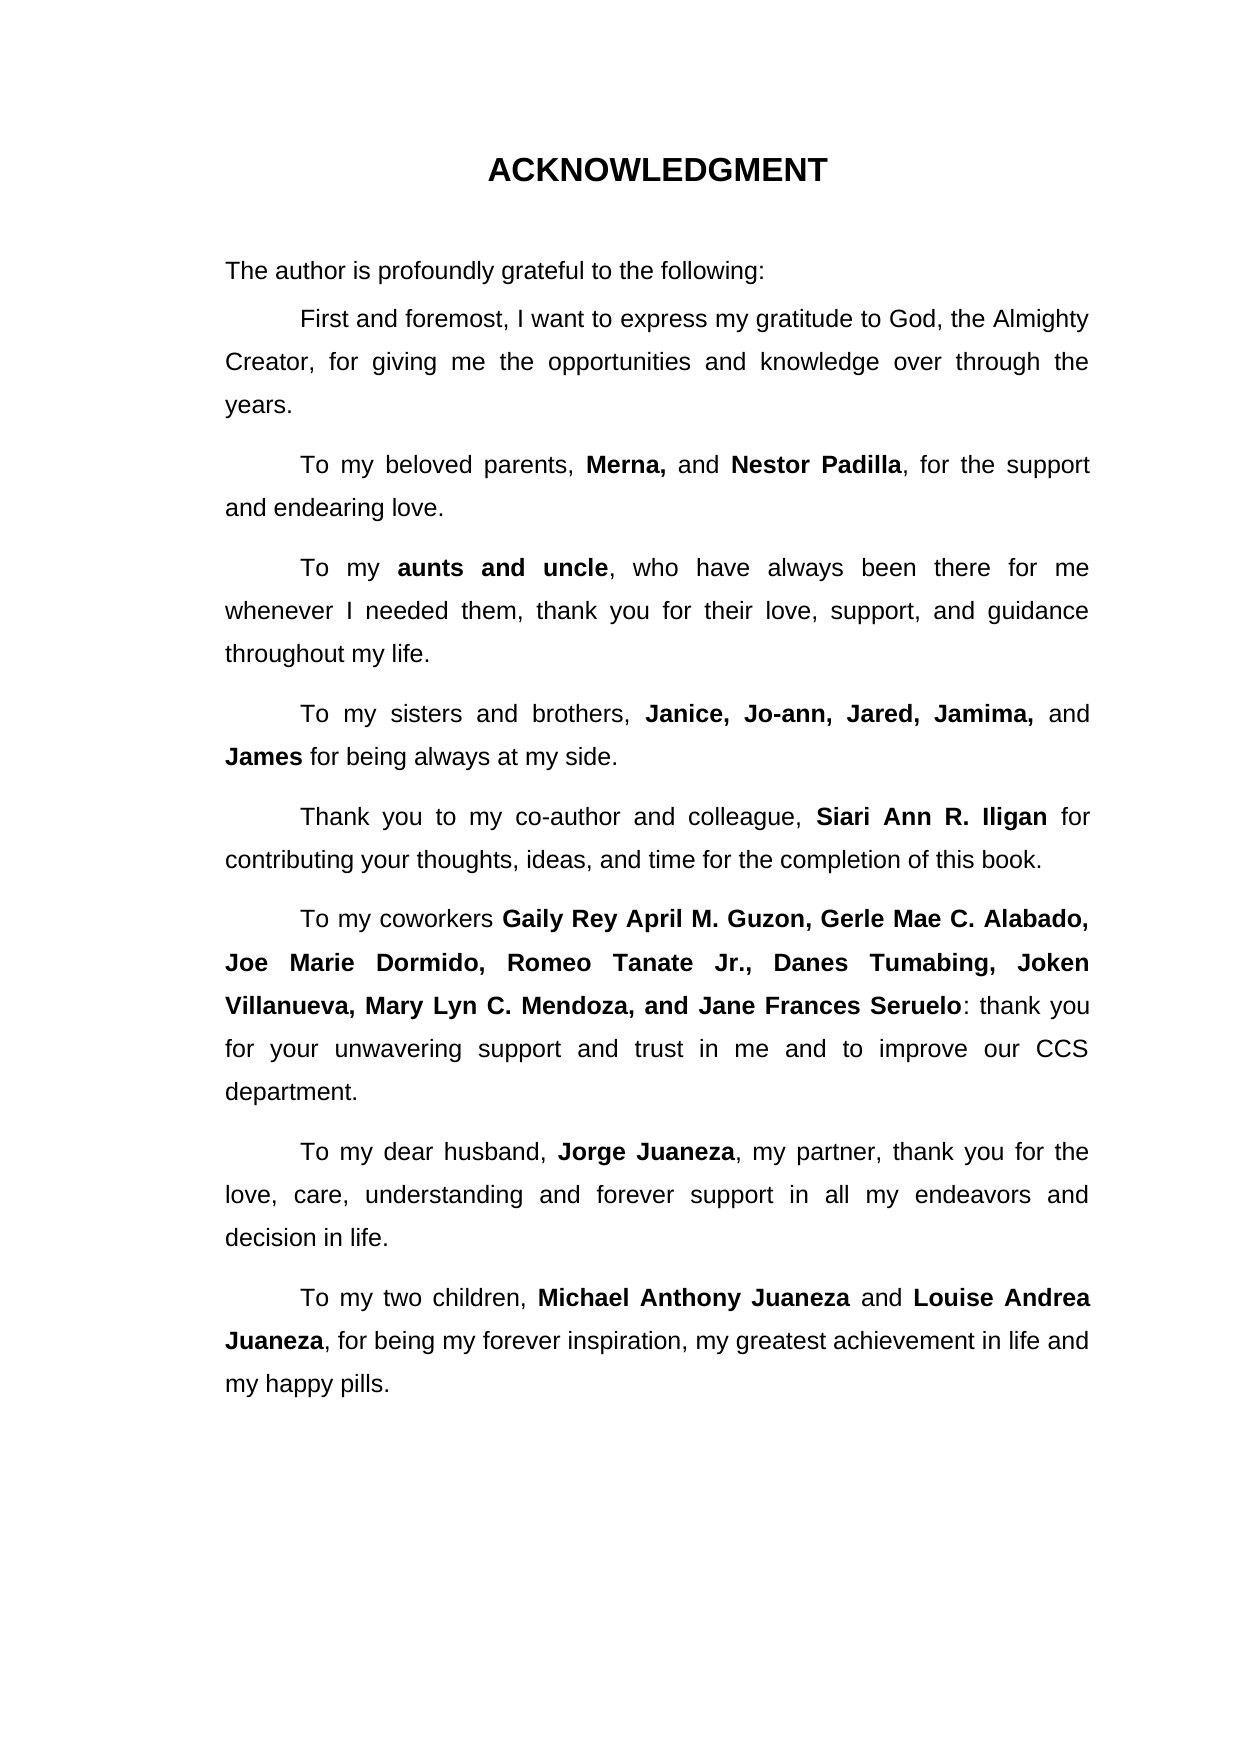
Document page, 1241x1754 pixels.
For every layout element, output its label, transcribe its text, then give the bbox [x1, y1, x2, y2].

text ACKNOWLEDGMENT [225, 150, 1090, 188]
text First and foremost, I want to express my gratitude to God, the Almighty Creator, for giving me the opportunities and knowledge over through the years. [225, 303, 1090, 418]
text To my coworkers Gaily Rey April M. Guzon, Gerle Mae C. Alabado, Joe Marie Dormido, Romeo Tanate Jr., Danes Tumabing, Joken Villanueva, Mary Lyn C. Mendoza, and Jane Frances Seruelo: thank you for your unwavering support and trust in me and to improve our CCS department. [225, 904, 1090, 1106]
text To my sisters and brothers, Janice, Jo-ann, Jared, Jamima, and James for being always at my side. [225, 698, 1090, 770]
text To my dear husband, Jorge Juaneza, my partner, thank you for the love, care, understanding and forever support in all my endeavors and decision in life. [225, 1137, 1090, 1252]
text The author is profoundly grateful to the following: [225, 256, 1090, 284]
text To my aunts and uncle, who have always been there for me whenever I needed them, thank you for their love, support, and guidance throughout my life. [225, 552, 1090, 667]
text To my beloved parents, Merna, and Nestor Padilla, for the support and endearing love. [225, 449, 1090, 521]
text Thank you to my co-author and colleague, Siari Ann R. Iligan for contributing your thoughts, ideas, and time for the completion of this book. [225, 801, 1090, 873]
text To my two children, Michael Anthony Juaneza and Louise Andrea Juaneza, for being my forever inspiration, my greatest achievement in life and my happy pills. [225, 1283, 1090, 1398]
